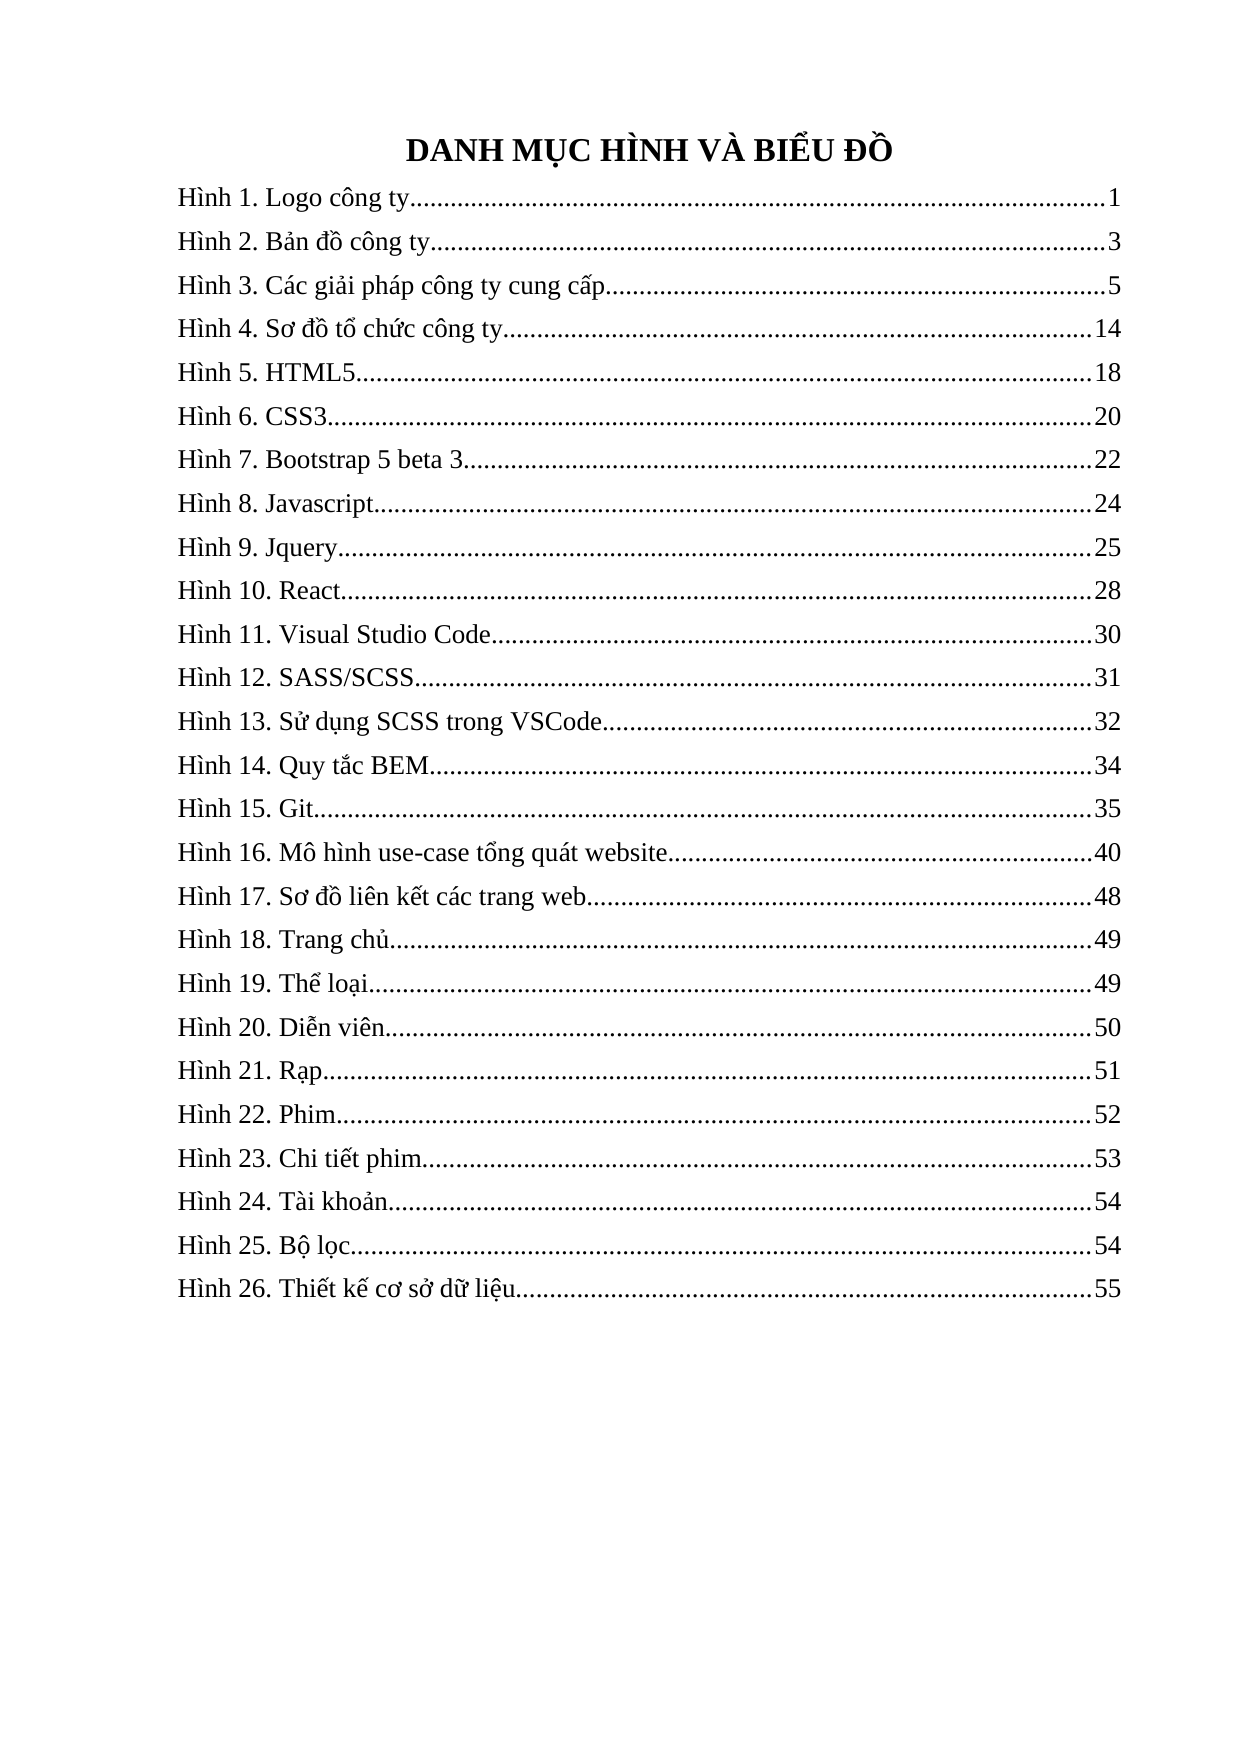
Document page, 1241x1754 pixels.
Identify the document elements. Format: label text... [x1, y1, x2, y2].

text Hình 25. Bộ lọc 54 [177, 1229, 1122, 1260]
text Hình 2. Bản đồ công ty 3 [177, 225, 1122, 256]
text Hình 19. Thể loại 49 [177, 967, 1122, 998]
text Hình 3. Các giải pháp công ty cung cấp 5 [177, 269, 1122, 300]
text Hình 15. Git 35 [177, 792, 1122, 824]
text Hình 11. Visual Studio Code 30 [177, 618, 1122, 649]
text Hình 9. Jquery 25 [177, 531, 1122, 562]
text Hình 14. Quy tắc BEM 34 [177, 749, 1122, 780]
text Hình 5. HTML5 18 [177, 356, 1122, 387]
text Hình 17. Sơ đồ liên kết các trang web 48 [177, 880, 1122, 911]
text Hình 12. SASS/SCSS 31 [177, 662, 1122, 693]
text Hình 24. Tài khoản 54 [177, 1185, 1122, 1216]
text Hình 18. Trang chủ 49 [177, 923, 1122, 954]
text Hình 8. Javascript 24 [177, 487, 1122, 518]
text Hình 23. Chi tiết phim 53 [177, 1142, 1122, 1173]
text Hình 13. Sử dụng SCSS trong VSCode 32 [177, 705, 1122, 736]
text Hình 21. Rạp 51 [177, 1054, 1122, 1086]
text Hình 16. Mô hình use-case tổng quát website 40 [177, 836, 1122, 867]
text Hình 26. Thiết kế cơ sở dữ liệu 55 [177, 1273, 1122, 1304]
text Hình 1. Logo công ty 1 [177, 181, 1122, 213]
text Hình 10. React 28 [177, 574, 1122, 605]
text Hình 20. Diễn viên 50 [177, 1011, 1122, 1042]
text Hình 7. Bootstrap 5 beta 3 22 [177, 443, 1122, 474]
text Hình 4. Sơ đồ tổ chức công ty 14 [177, 312, 1122, 343]
text Hình 22. Phim 52 [177, 1098, 1122, 1129]
text Hình 6. CSS3 20 [177, 400, 1122, 431]
text DANH MỤC HÌNH VÀ BIỂU ĐỒ [177, 131, 1122, 169]
